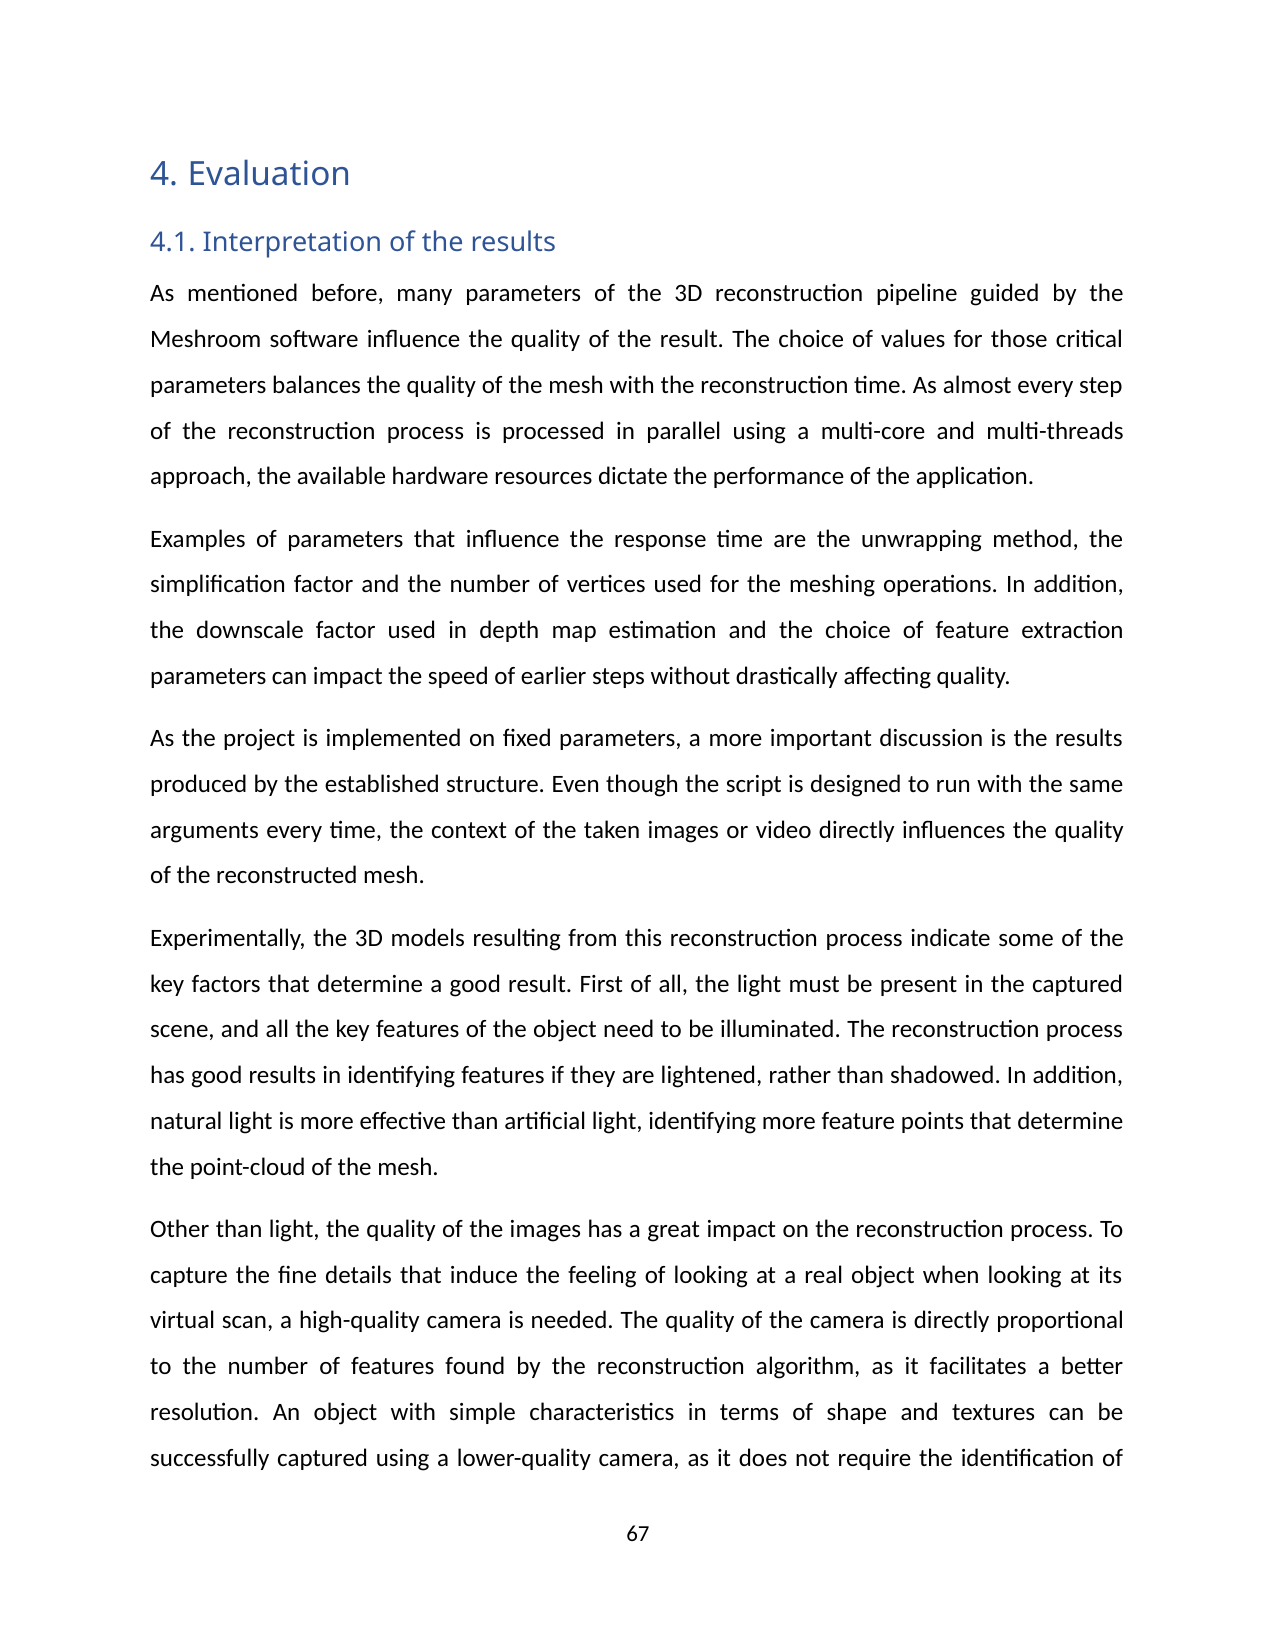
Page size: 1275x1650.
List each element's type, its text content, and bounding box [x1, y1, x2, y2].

text As mentioned before, many parameters of the 3D reconstruction pipeline guided by the Meshroom software influence the quality of the result. The choice of values for those critical parameters balances the quality of the mesh with the reconstruction time. As almost every step of the reconstruction process is processed in parallel using a multi-core and multi-threads approach, the available hardware resources dictate the performance of the application. [150, 278, 1125, 491]
text Examples of parameters that influence the response time are the unwrapping method, the simplification factor and the number of vertices used for the meshing operations. In addition, the downscale factor used in depth map estimation and the choice of feature extraction parameters can impact the speed of earlier steps without drastically affecting quality. [150, 523, 1125, 691]
subtitle Interpretation of the results [150, 222, 1125, 259]
subtitle Evaluation [150, 150, 1125, 195]
text Experimentally, the 3D models resulting from this reconstruction process indicate some of the key factors that determine a good result. First of all, the light must be present in the captured scene, and all the key features of the object need to be illuminated. The reconstruction process has good results in identifying features if they are lightened, rather than shadowed. In addition, natural light is more effective than artificial light, identifying more feature points that determine the point-cloud of the mesh. [150, 922, 1125, 1181]
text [150, 1213, 1125, 1472]
text As the project is implemented on fixed parameters, a more important discussion is the results produced by the established structure. Even though the script is designed to run with the same arguments every time, the context of the taken images or video directly influences the quality of the reconstructed mesh. [150, 722, 1125, 890]
